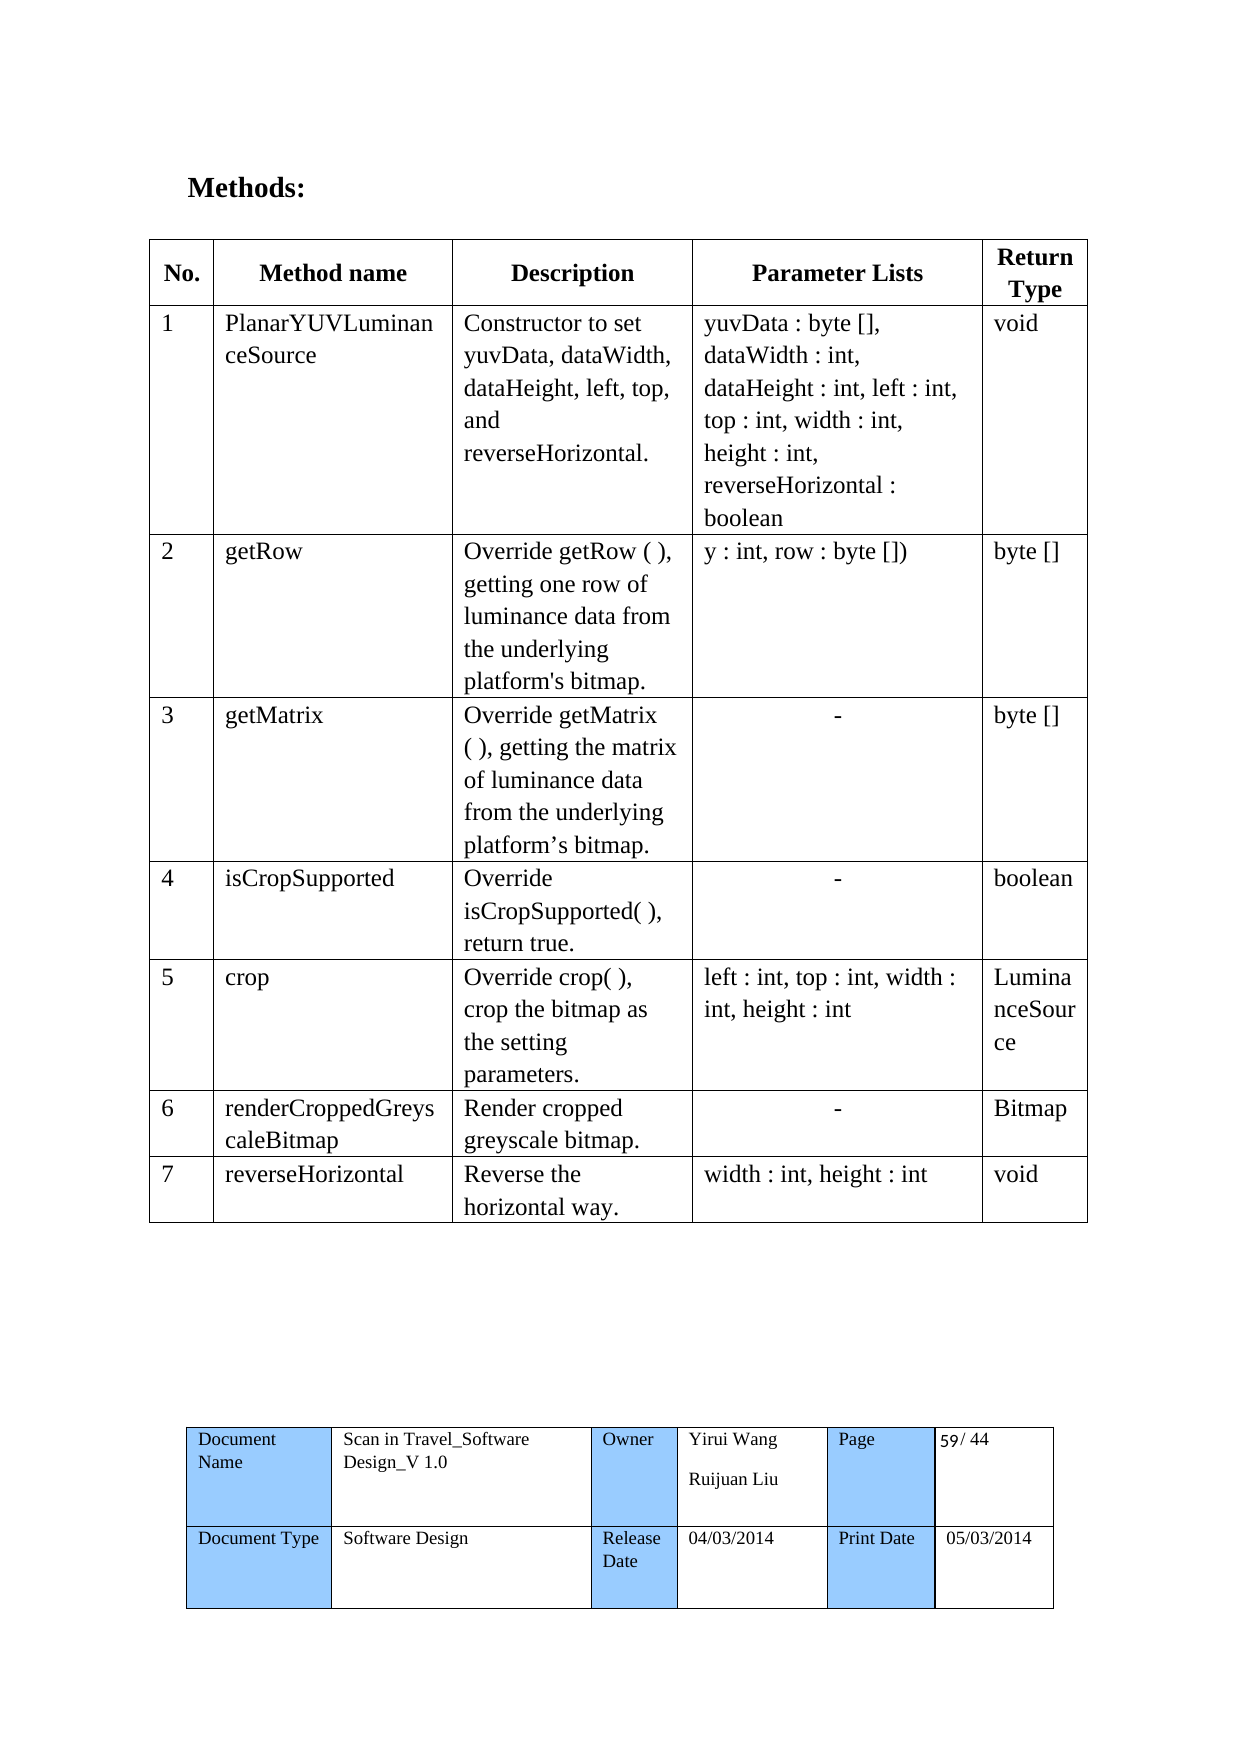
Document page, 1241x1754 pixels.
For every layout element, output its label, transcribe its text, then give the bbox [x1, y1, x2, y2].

table_cell Override getMatrix ( ), getting the matrix of luminance data from the underlying platform’s bitmap. [453, 698, 692, 861]
table_cell crop [214, 960, 452, 1090]
table_cell void [983, 1157, 1087, 1222]
table_cell boolean [983, 862, 1087, 959]
table_cell isCropSupported [214, 862, 452, 959]
table_cell yuvData : byte [], dataWidth : int, dataHeight : int, left : int, top : int, width : int, height : int, reverseHorizontal : boolean [693, 306, 982, 533]
table_header Return Type [983, 240, 1087, 305]
table_cell 5 [150, 960, 213, 1090]
table_cell void [983, 306, 1087, 533]
table_cell Reverse the horizontal way. [453, 1157, 692, 1222]
table_cell Constructor to set yuvData, dataWidth, dataHeight, left, top, and reverseHorizontal. [453, 306, 692, 533]
table_cell left : int, top : int, width : int, height : int [693, 960, 982, 1090]
table_cell PlanarYUVLuminanceSource [214, 306, 452, 533]
table_cell 4 [150, 862, 213, 959]
table_cell getRow [214, 535, 452, 697]
table_cell width : int, height : int [693, 1157, 982, 1222]
table_cell 2 [150, 535, 213, 697]
text Methods: [187, 154, 1053, 219]
table_cell Override isCropSupported( ), return true. [453, 862, 692, 959]
table_header No. [150, 240, 213, 305]
table_header Description [453, 240, 692, 305]
table_header Method name [214, 240, 452, 305]
table_cell LuminanceSource [983, 960, 1087, 1090]
table_cell byte [] [983, 698, 1087, 861]
table_cell y : int, row : byte []) [693, 535, 982, 697]
table_cell reverseHorizontal [214, 1157, 452, 1222]
table_cell Override getRow ( ), getting one row of luminance data from the underlying platform's bitmap. [453, 535, 692, 697]
table_cell 3 [150, 698, 213, 861]
table_cell - [693, 1091, 982, 1156]
table_cell renderCroppedGreyscaleBitmap [214, 1091, 452, 1156]
table_cell Render cropped greyscale bitmap. [453, 1091, 692, 1156]
table_cell Override crop( ), crop the bitmap as the setting parameters. [453, 960, 692, 1090]
table_cell getMatrix [214, 698, 452, 861]
table_cell - [693, 862, 982, 959]
table_cell 6 [150, 1091, 213, 1156]
table_header Parameter Lists [693, 240, 982, 305]
table_cell 7 [150, 1157, 213, 1222]
table_cell - [693, 698, 982, 861]
table_cell Bitmap [983, 1091, 1087, 1156]
table_cell 1 [150, 306, 213, 533]
table_cell byte [] [983, 535, 1087, 697]
